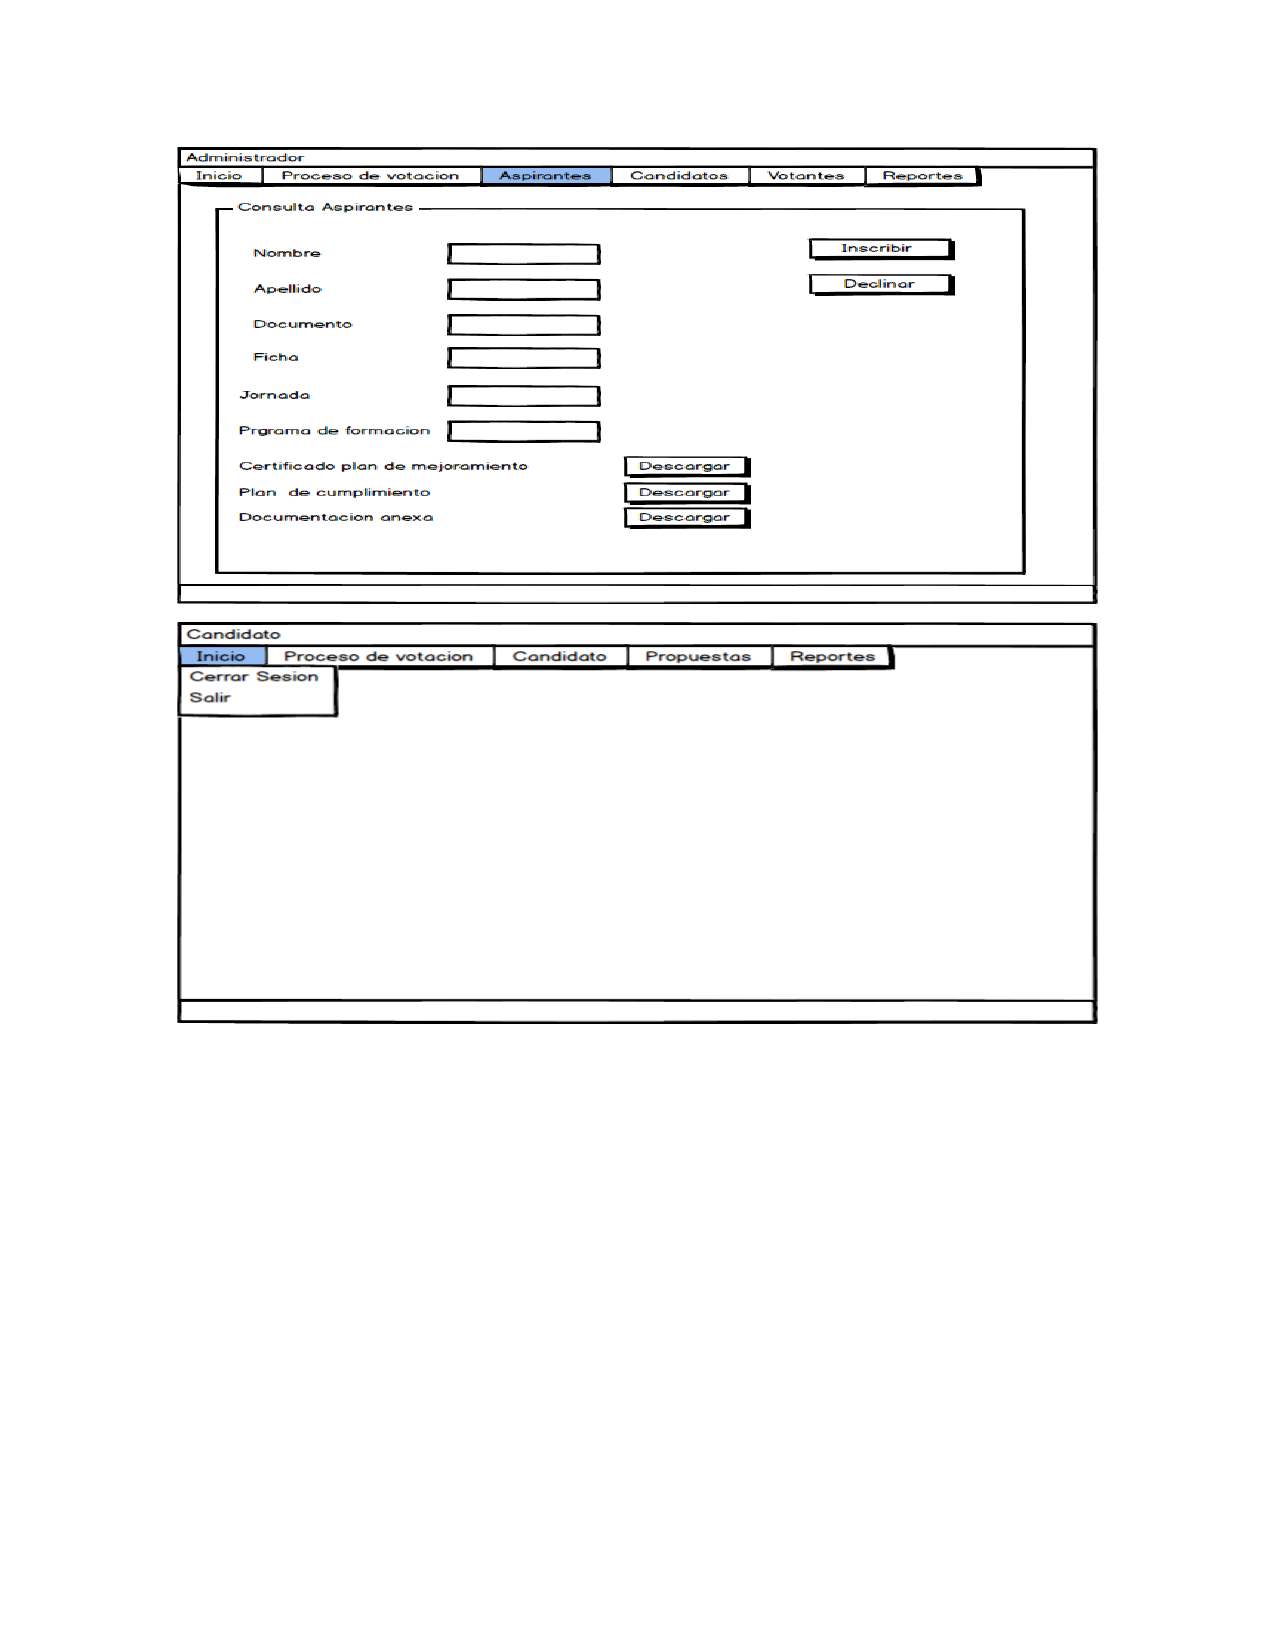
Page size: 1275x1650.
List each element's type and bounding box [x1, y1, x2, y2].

picture [177, 622, 1098, 1024]
picture [177, 147, 1098, 604]
